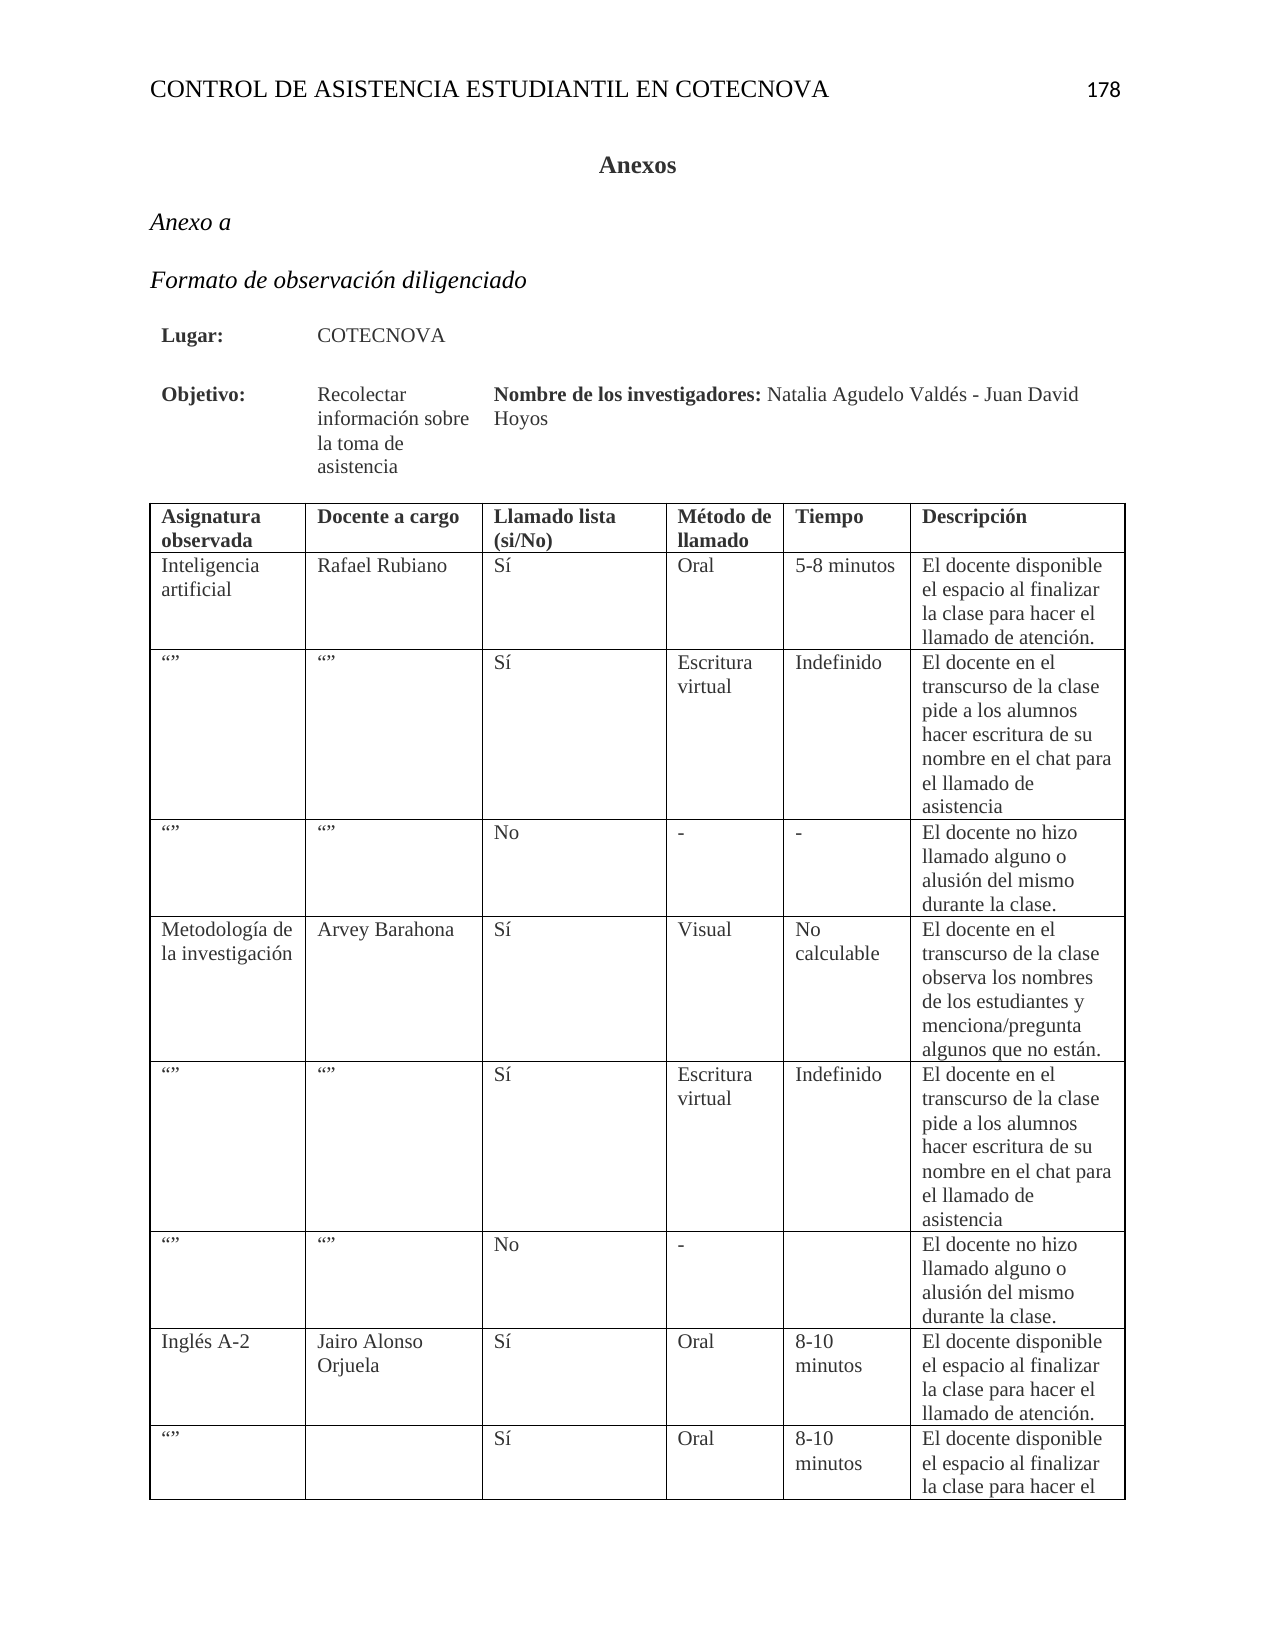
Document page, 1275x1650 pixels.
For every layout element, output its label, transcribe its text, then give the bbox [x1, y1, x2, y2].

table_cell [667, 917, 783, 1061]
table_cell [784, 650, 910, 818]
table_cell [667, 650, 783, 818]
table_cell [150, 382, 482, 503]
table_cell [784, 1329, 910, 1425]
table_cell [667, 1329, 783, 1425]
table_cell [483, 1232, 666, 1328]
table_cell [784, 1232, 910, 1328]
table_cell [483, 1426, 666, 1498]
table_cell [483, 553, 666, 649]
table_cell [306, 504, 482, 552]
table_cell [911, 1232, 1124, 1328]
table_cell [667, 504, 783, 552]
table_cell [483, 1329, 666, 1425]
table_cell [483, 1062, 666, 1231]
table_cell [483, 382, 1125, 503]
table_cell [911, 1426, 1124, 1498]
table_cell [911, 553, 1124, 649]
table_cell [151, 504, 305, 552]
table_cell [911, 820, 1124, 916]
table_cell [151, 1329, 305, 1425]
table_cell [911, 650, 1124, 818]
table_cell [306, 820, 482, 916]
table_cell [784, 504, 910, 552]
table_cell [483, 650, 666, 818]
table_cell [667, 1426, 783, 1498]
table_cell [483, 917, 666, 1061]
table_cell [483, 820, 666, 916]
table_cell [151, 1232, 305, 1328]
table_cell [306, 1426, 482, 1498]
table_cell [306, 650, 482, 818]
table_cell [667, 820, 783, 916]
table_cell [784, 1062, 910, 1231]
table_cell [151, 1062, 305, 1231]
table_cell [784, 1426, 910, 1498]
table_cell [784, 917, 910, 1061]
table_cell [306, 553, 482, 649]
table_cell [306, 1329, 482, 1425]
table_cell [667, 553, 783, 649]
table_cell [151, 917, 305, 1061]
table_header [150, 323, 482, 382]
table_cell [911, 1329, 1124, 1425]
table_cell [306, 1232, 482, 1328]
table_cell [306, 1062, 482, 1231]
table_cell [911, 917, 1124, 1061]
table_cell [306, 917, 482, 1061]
subtitle Anexos [150, 150, 1125, 179]
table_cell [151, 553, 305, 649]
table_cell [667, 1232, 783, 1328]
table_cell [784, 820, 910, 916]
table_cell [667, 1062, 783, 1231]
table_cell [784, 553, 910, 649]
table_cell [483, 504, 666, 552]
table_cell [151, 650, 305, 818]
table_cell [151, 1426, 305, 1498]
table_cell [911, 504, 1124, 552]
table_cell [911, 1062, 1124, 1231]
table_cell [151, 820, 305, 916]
